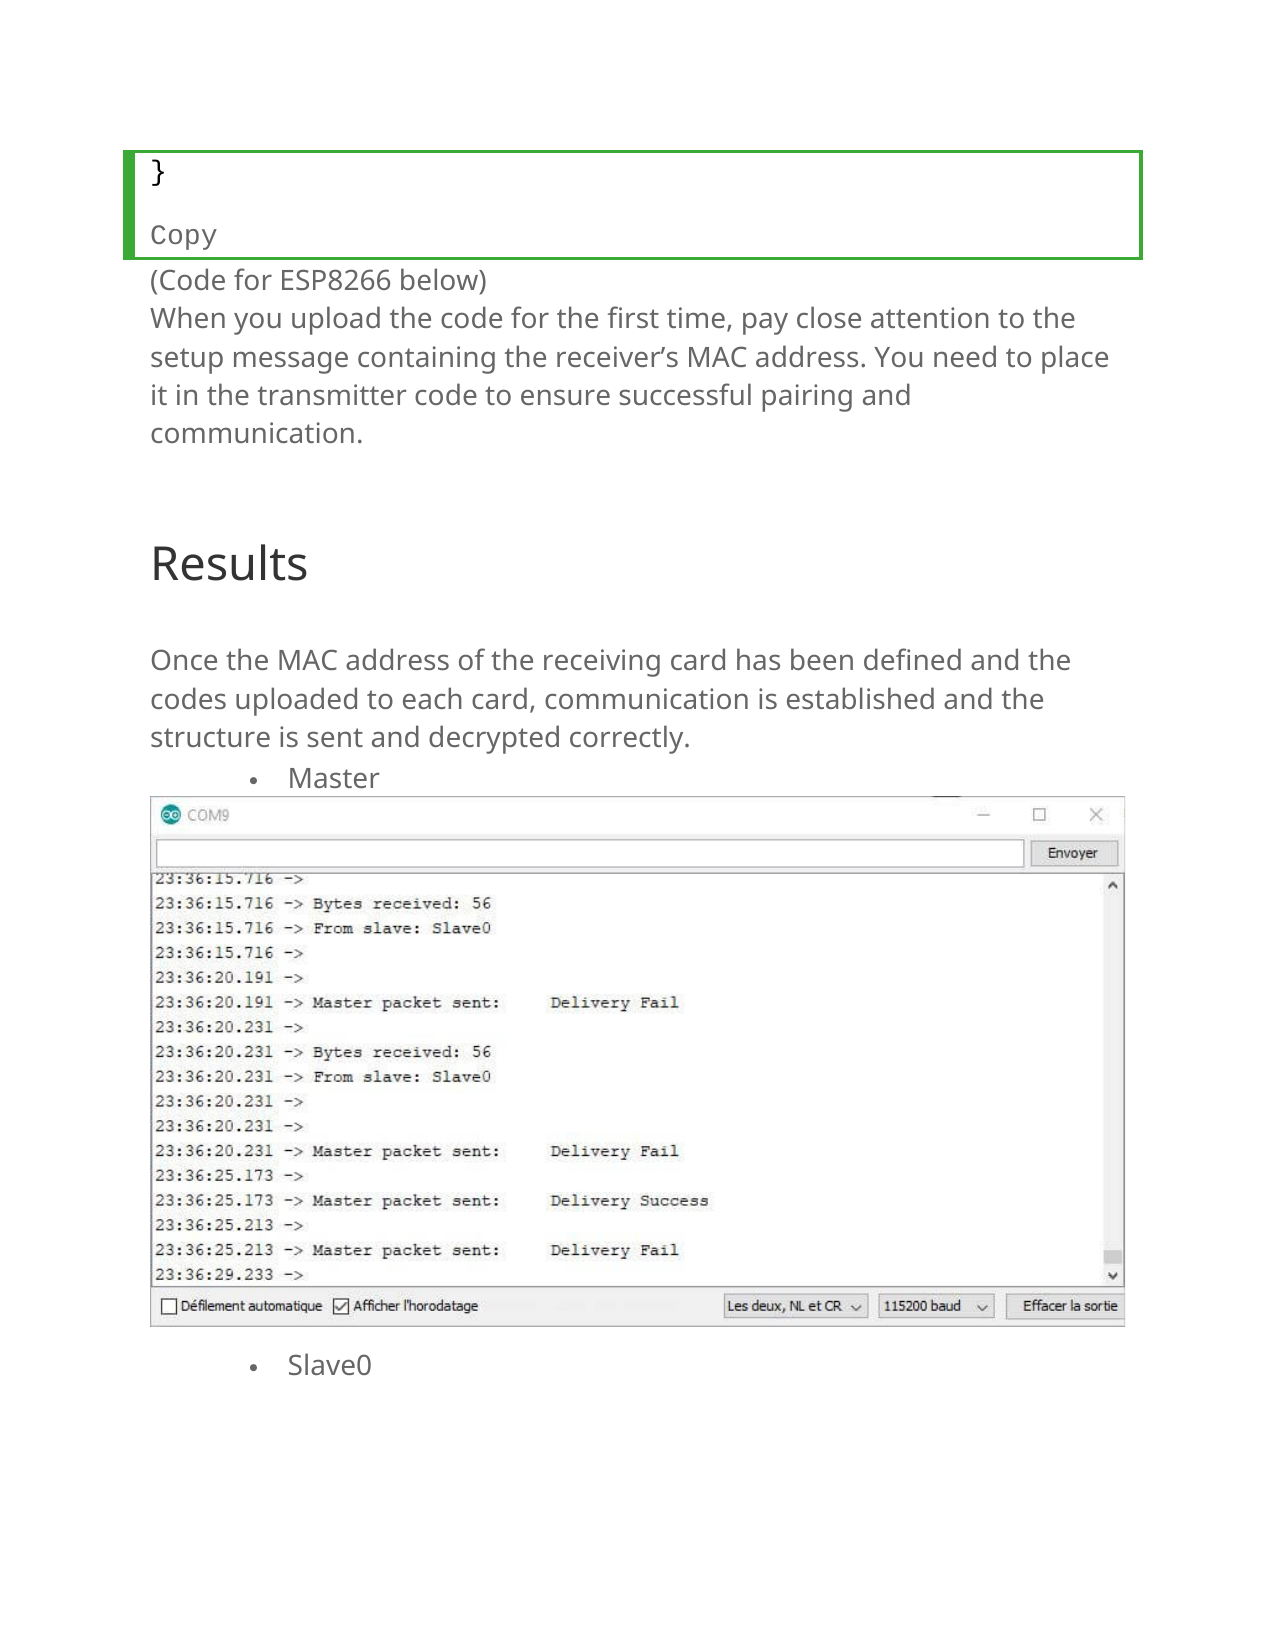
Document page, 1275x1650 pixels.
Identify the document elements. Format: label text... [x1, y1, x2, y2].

text Copy [135, 214, 1139, 257]
list Master [250, 756, 1125, 796]
text Results [150, 530, 1125, 594]
text Once the MAC address of the receiving card has been defined and the codes uploaded to each card, communication is established and the structure is sent and decrypted correctly. [150, 641, 1125, 756]
text When you upload the code for the first time, pay close attention to the setup message containing the receiver’s MAC address. You need to place it in the transmitter code to ensure successful pairing and communication. [150, 298, 1125, 452]
picture [150, 796, 1125, 1327]
text (Code for ESP8266 below) [150, 260, 1125, 298]
text } [135, 153, 1139, 189]
list Slave0 [250, 1343, 1125, 1384]
